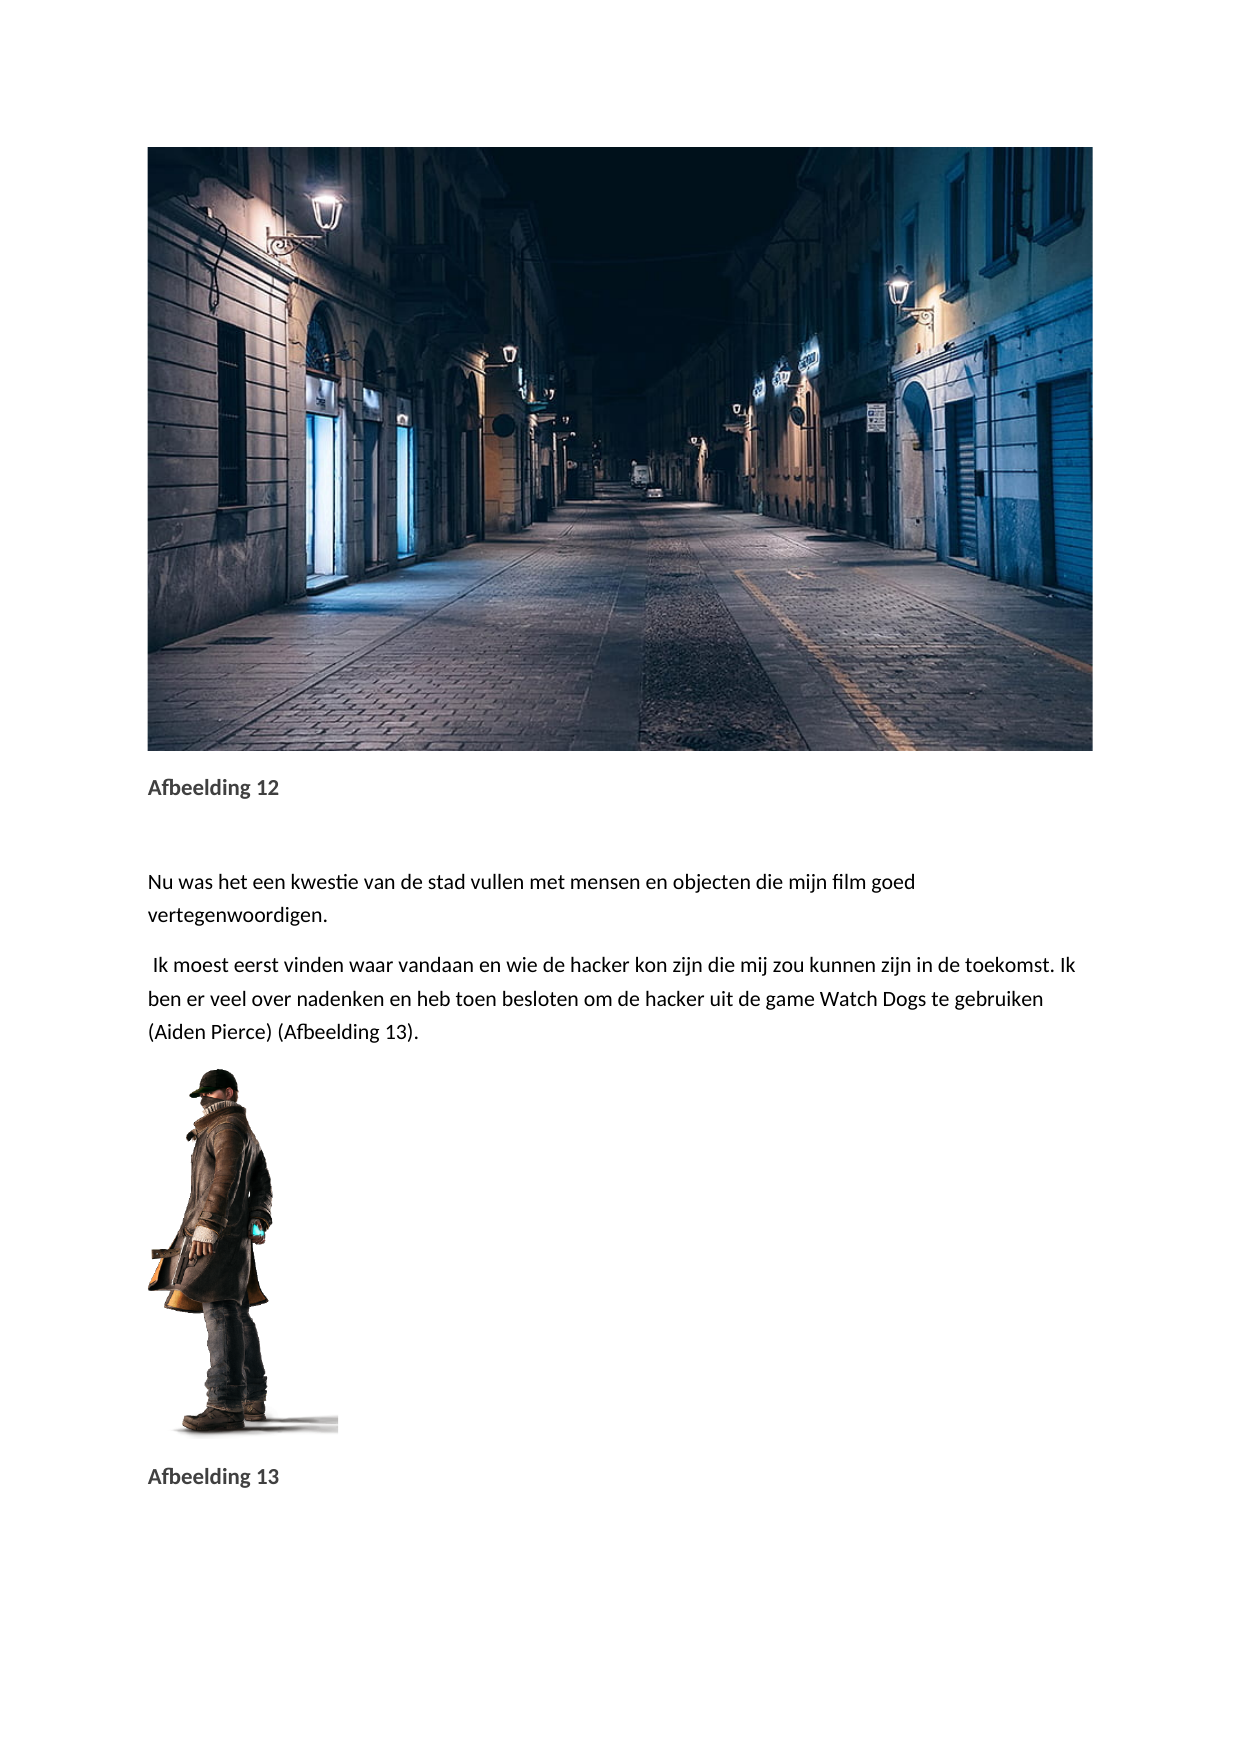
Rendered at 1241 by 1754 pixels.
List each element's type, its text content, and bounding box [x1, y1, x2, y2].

picture [147, 1068, 339, 1439]
picture [147, 147, 1093, 751]
text Nu was het een kwestie van de stad vullen met mensen en objecten die mijn film goed vertegenwoordigen. [148, 868, 1093, 928]
text Ik moest eerst vinden waar vandaan en wie de hacker kon zijn die mij zou kunnen zijn in de toekomst. Ik ben er veel over nadenken en heb toen besloten om de hacker uit de game Watch Dogs te gebruiken (Aiden Pierce) (Afbeelding 13). [148, 952, 1093, 1045]
